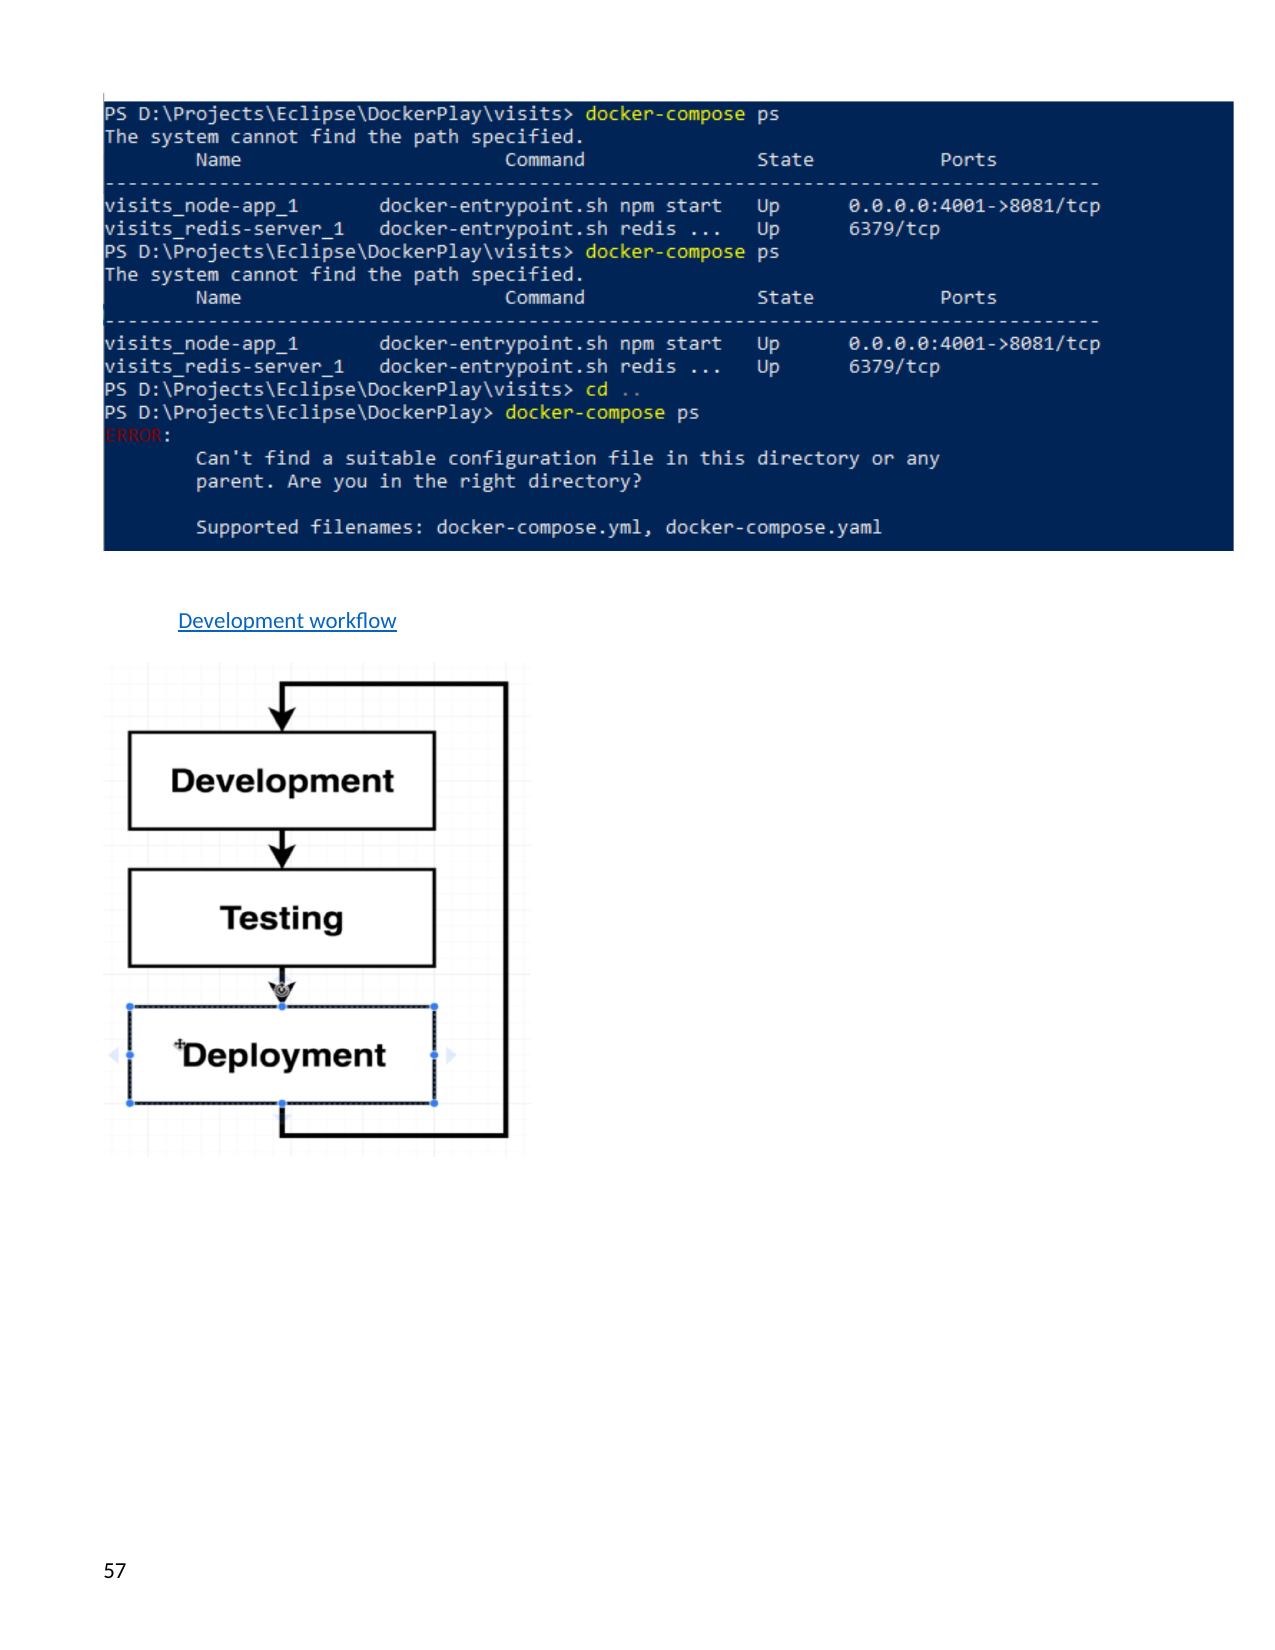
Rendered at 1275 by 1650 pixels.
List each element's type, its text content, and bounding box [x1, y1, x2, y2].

picture [103, 662, 531, 1157]
picture [103, 93, 1234, 551]
text Development workflow [103, 606, 1181, 634]
